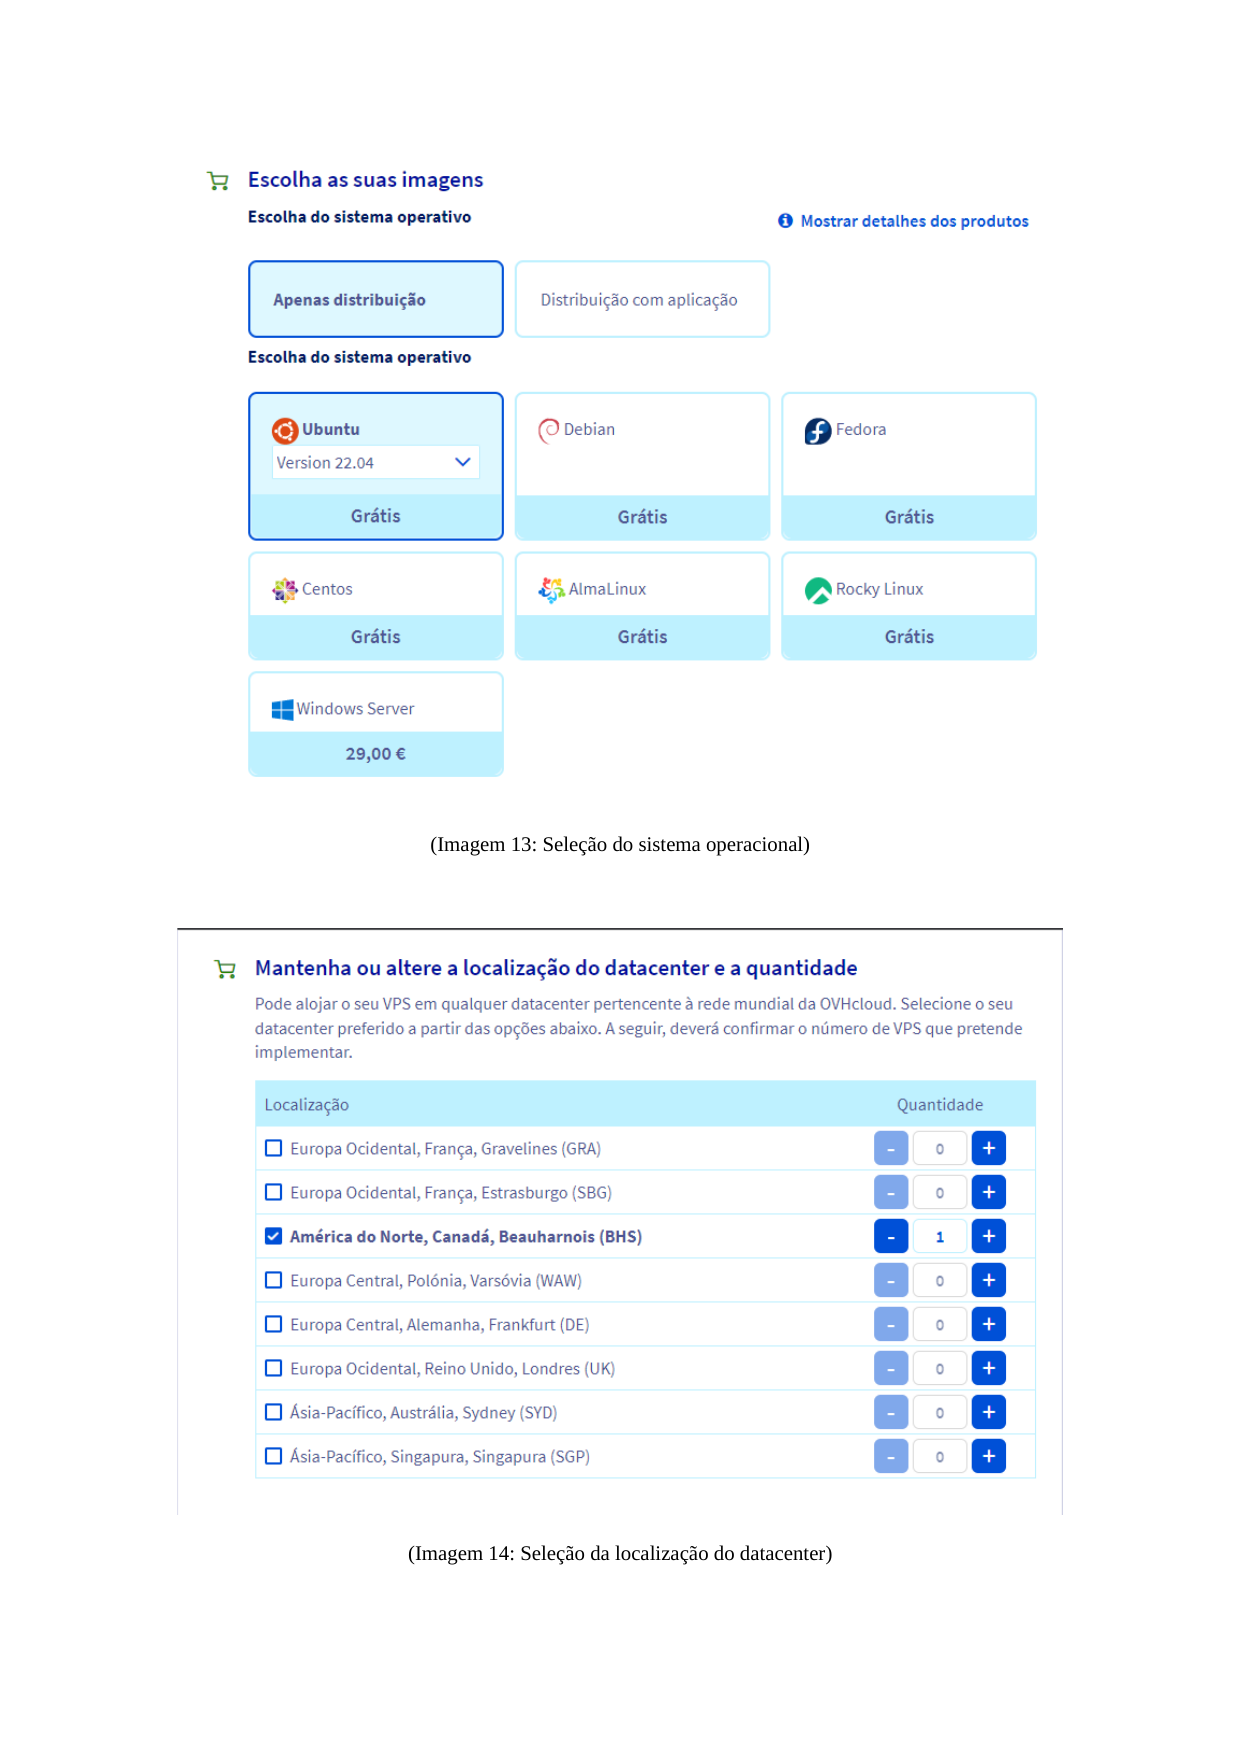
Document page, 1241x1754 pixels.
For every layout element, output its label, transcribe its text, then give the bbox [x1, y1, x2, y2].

picture [177, 147, 1063, 805]
text (Imagem 14: Seleção da localização do datacenter) [177, 1541, 1063, 1565]
picture [177, 928, 1063, 1515]
text (Imagem 13: Seleção do sistema operacional) [177, 831, 1063, 856]
